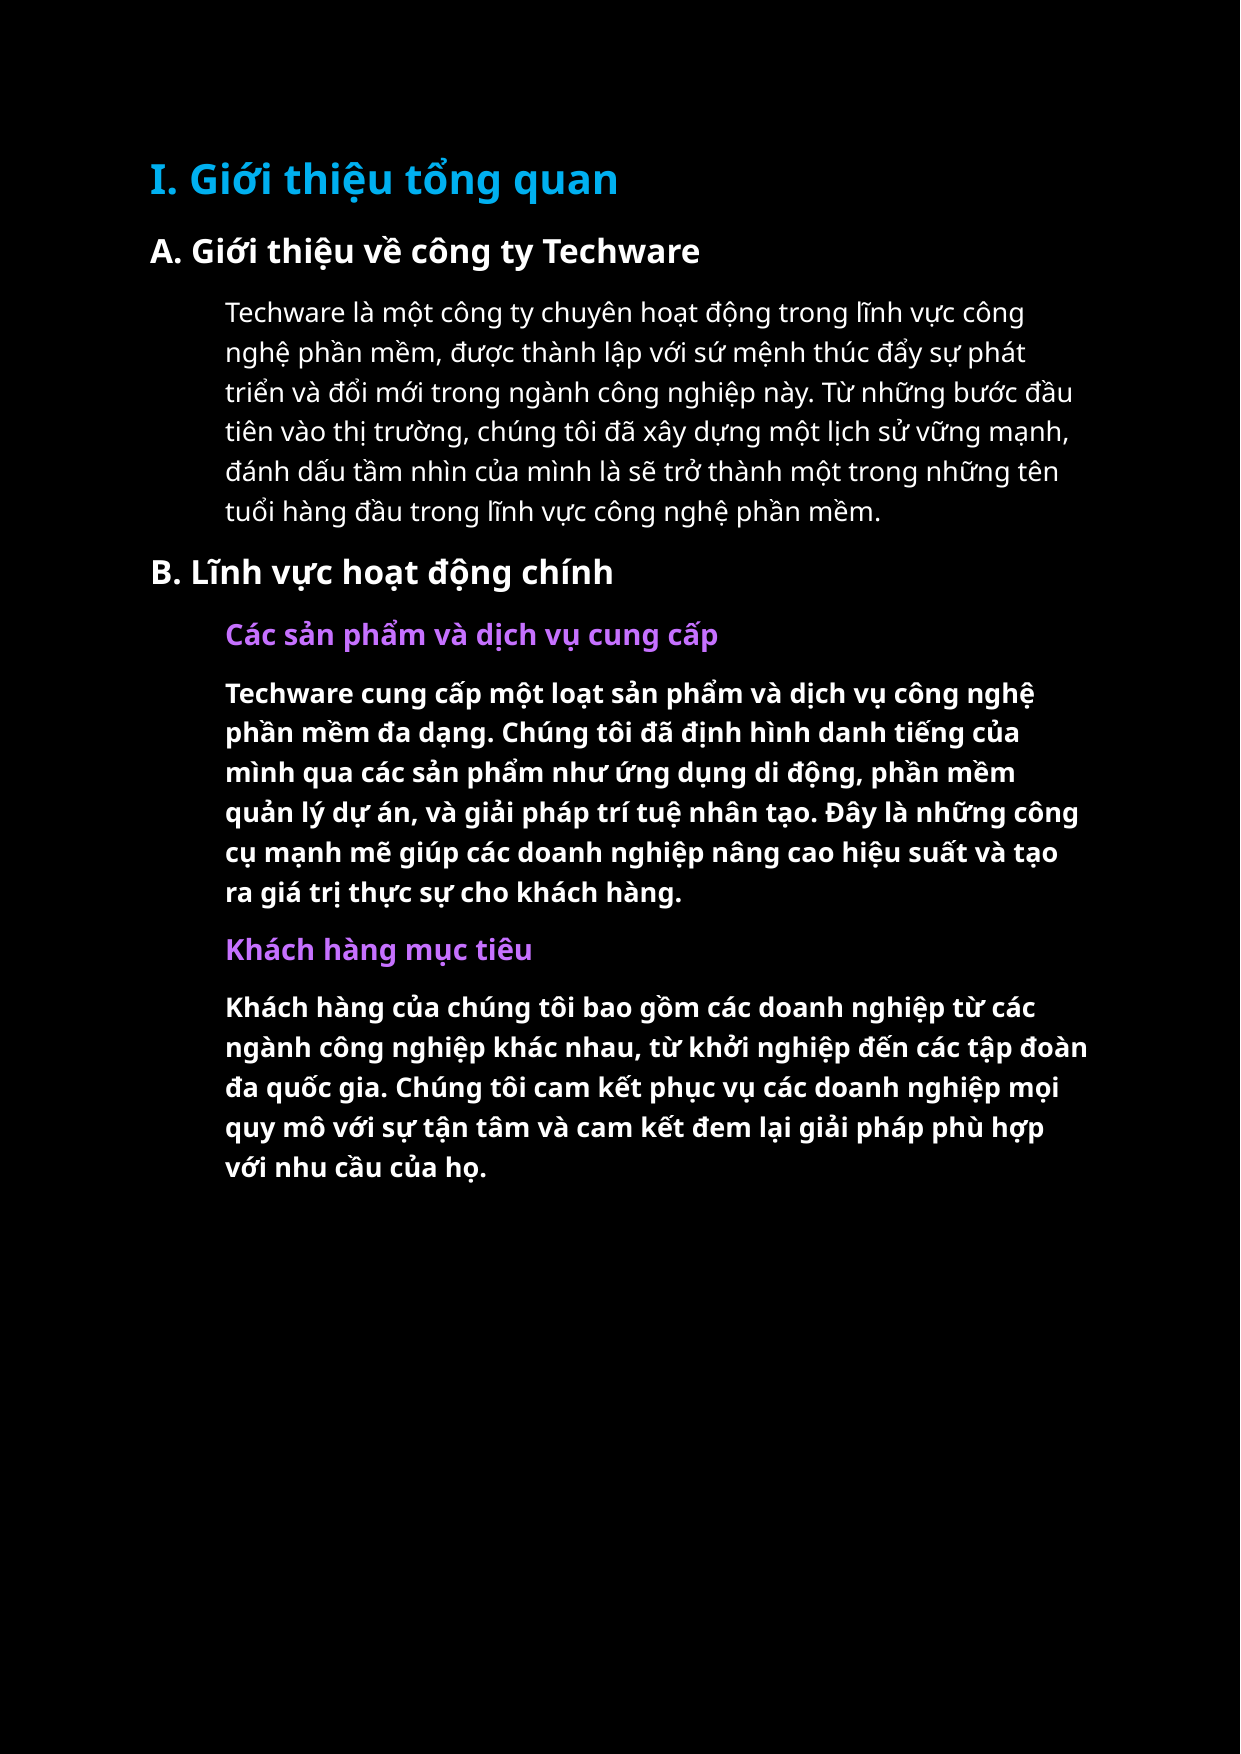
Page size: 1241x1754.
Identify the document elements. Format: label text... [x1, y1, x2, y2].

text A. Giới thiệu về công ty Techware [150, 228, 1090, 273]
text Techware là một công ty chuyên hoạt động trong lĩnh vực công nghệ phần mềm, được thành lập với sứ mệnh thúc đẩy sự phát triển và đổi mới trong ngành công nghiệp này. Từ những bước đầu tiên vào thị trường, chúng tôi đã xây dựng một lịch sử vững mạnh, đánh dấu tầm nhìn của mình là sẽ trở thành một trong những tên tuổi hàng đầu trong lĩnh vực công nghệ phần mềm. [225, 293, 1090, 529]
text Techware cung cấp một loạt sản phẩm và dịch vụ công nghệ phần mềm đa dạng. Chúng tôi đã định hình danh tiếng của mình qua các sản phẩm như ứng dụng di động, phần mềm quản lý dự án, và giải pháp trí tuệ nhân tạo. Đây là những công cụ mạnh mẽ giúp các doanh nghiệp nâng cao hiệu suất và tạo ra giá trị thực sự cho khách hàng. [225, 674, 1090, 910]
text I. Giới thiệu tổng quan [150, 150, 1090, 207]
text Các sản phẩm và dịch vụ cung cấp [225, 614, 1090, 654]
text Khách hàng mục tiêu [225, 929, 1090, 969]
text B. Lĩnh vực hoạt động chính [150, 549, 1090, 594]
text Khách hàng của chúng tôi bao gồm các doanh nghiệp từ các ngành công nghiệp khác nhau, từ khởi nghiệp đến các tập đoàn đa quốc gia. Chúng tôi cam kết phục vụ các doanh nghiệp mọi quy mô với sự tận tâm và cam kết đem lại giải pháp phù hợp với nhu cầu của họ. [225, 989, 1090, 1185]
